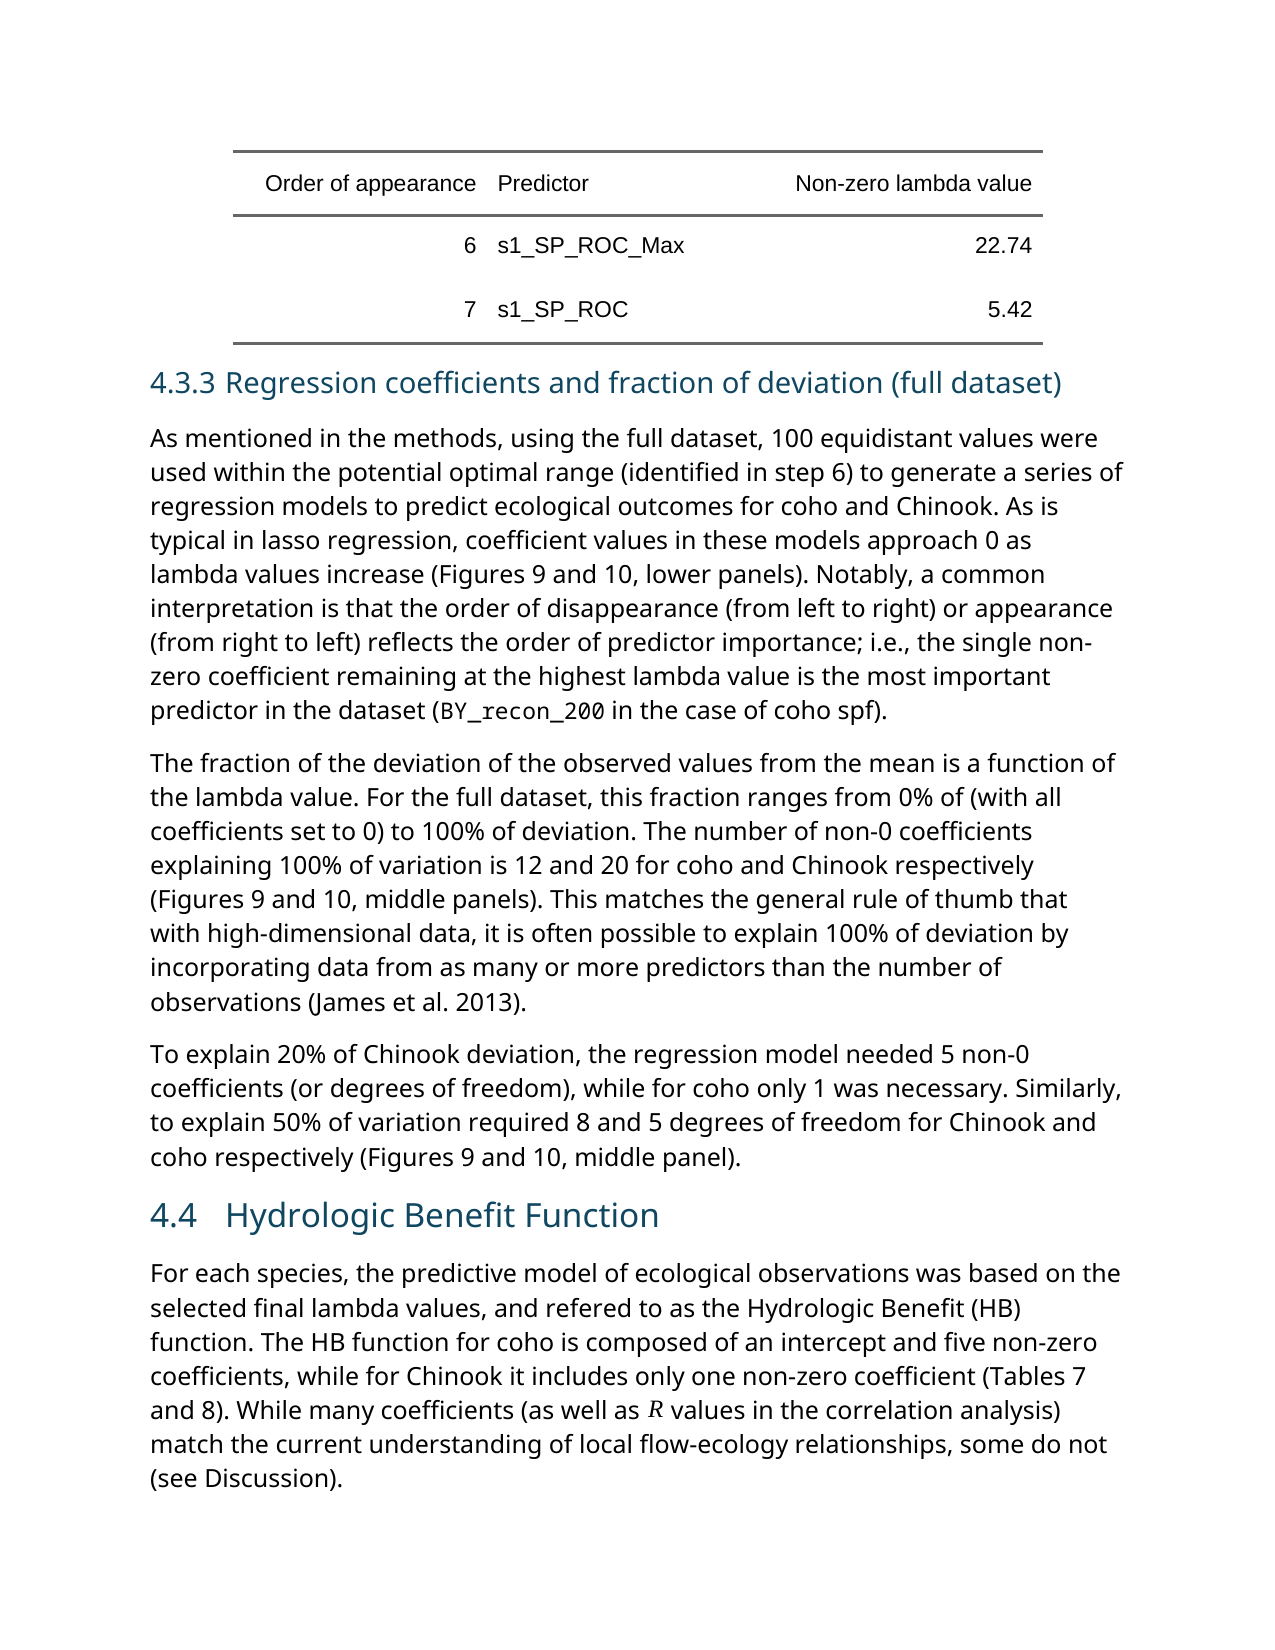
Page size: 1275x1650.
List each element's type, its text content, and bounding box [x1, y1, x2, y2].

subtitle 4.3.3 Regression coefficients and fraction of deviation (full dataset) [150, 362, 1125, 402]
text As mentioned in the methods, using the full dataset, 100 equidistant values were used within the potential optimal range (identified in step 6) to generate a series of regression models to predict ecological outcomes for coho and Chinook. As is typical in lasso regression, coefficient values in these models approach 0 as lambda values increase (Figures 9 and 10, lower panels). Notably, a common interpretation is that the order of disappearance (from left to right) or appearance (from right to left) reflects the order of predictor importance; i.e., the single non-zero coefficient remaining at the highest lambda value is the most important predictor in the dataset (BY_recon_200 in the case of coho spf). [150, 420, 1125, 727]
table_cell 5.42 [763, 278, 1042, 342]
table_cell s1_SP_ROC [487, 278, 763, 342]
table_cell 6 [233, 217, 487, 278]
table_cell 7 [233, 278, 487, 342]
table_cell s1_SP_ROC_Max [487, 217, 763, 278]
table_header Predictor [487, 153, 763, 214]
text The fraction of the deviation of the observed values from the mean is a function of the lambda value. For the full dataset, this fraction ranges from 0% of (with all coefficients set to 0) to 100% of deviation. The number of non-0 coefficients explaining 100% of variation is 12 and 20 for coho and Chinook respectively (Figures 9 and 10, middle panels). This matches the general rule of thumb that with high-dimensional data, it is often possible to explain 100% of deviation by incorporating data from as many or more predictors than the number of observations (James et al. 2013). [150, 746, 1125, 1018]
table_header Non-zero lambda value [763, 153, 1042, 214]
table_cell 22.74 [763, 217, 1042, 278]
subtitle 4.4 Hydrologic Benefit Function [150, 1192, 1125, 1237]
text To explain 20% of Chinook deviation, the regression model needed 5 non-0 coefficients (or degrees of freedom), while for coho only 1 was necessary. Similarly, to explain 50% of variation required 8 and 5 degrees of freedom for Chinook and coho respectively (Figures 9 and 10, middle panel). [150, 1037, 1125, 1173]
text For each species, the predictive model of ecological observations was based on the selected final lambda values, and refered to as the Hydrologic Benefit (HB) function. The HB function for coho is composed of an intercept and five non-zero coefficients, while for Chinook it includes only one non-zero coefficient (Tables 7 and 8). While many coefficients (as well as values in the correlation analysis) match the current understanding of local flow-ecology relationships, some do not (see Discussion). [150, 1256, 1125, 1494]
table_header Order of appearance [233, 153, 487, 214]
